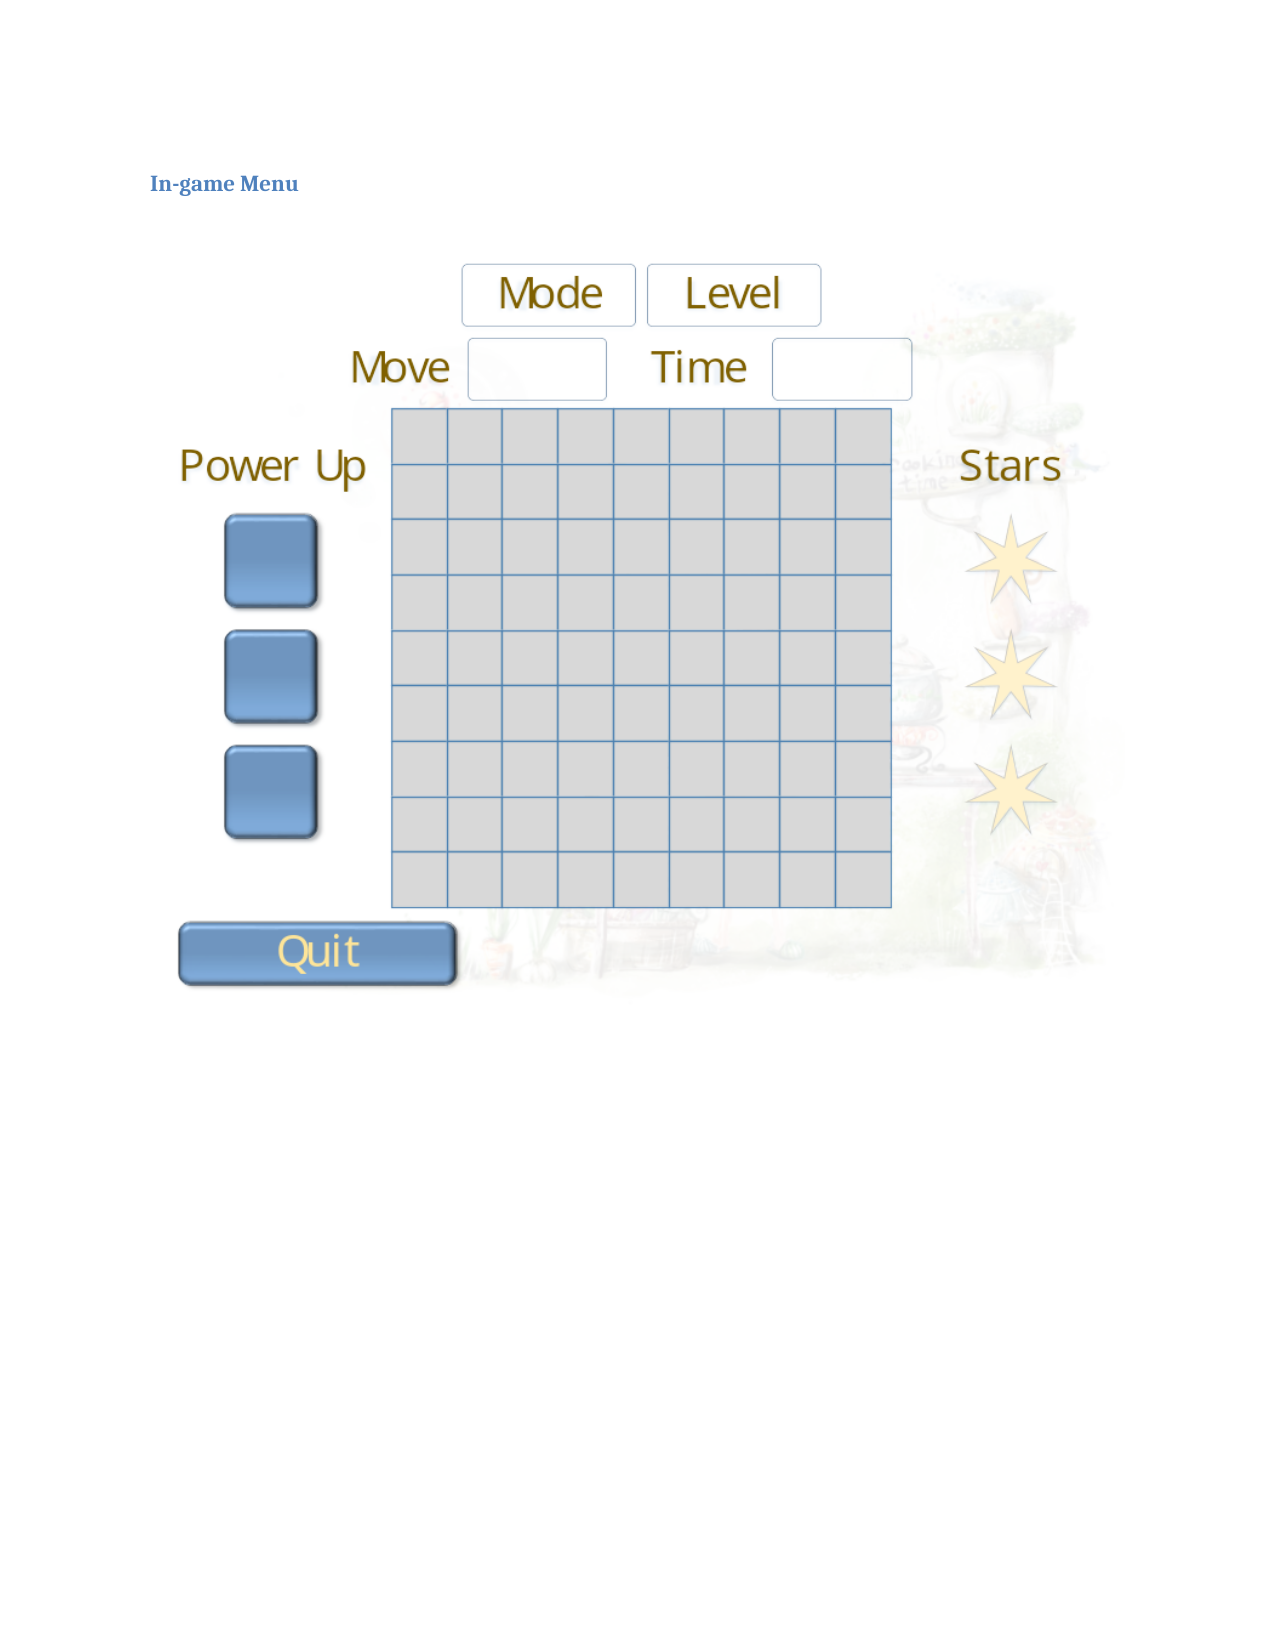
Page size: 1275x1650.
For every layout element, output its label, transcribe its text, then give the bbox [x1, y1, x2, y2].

subtitle In-game Menu [150, 171, 1125, 197]
